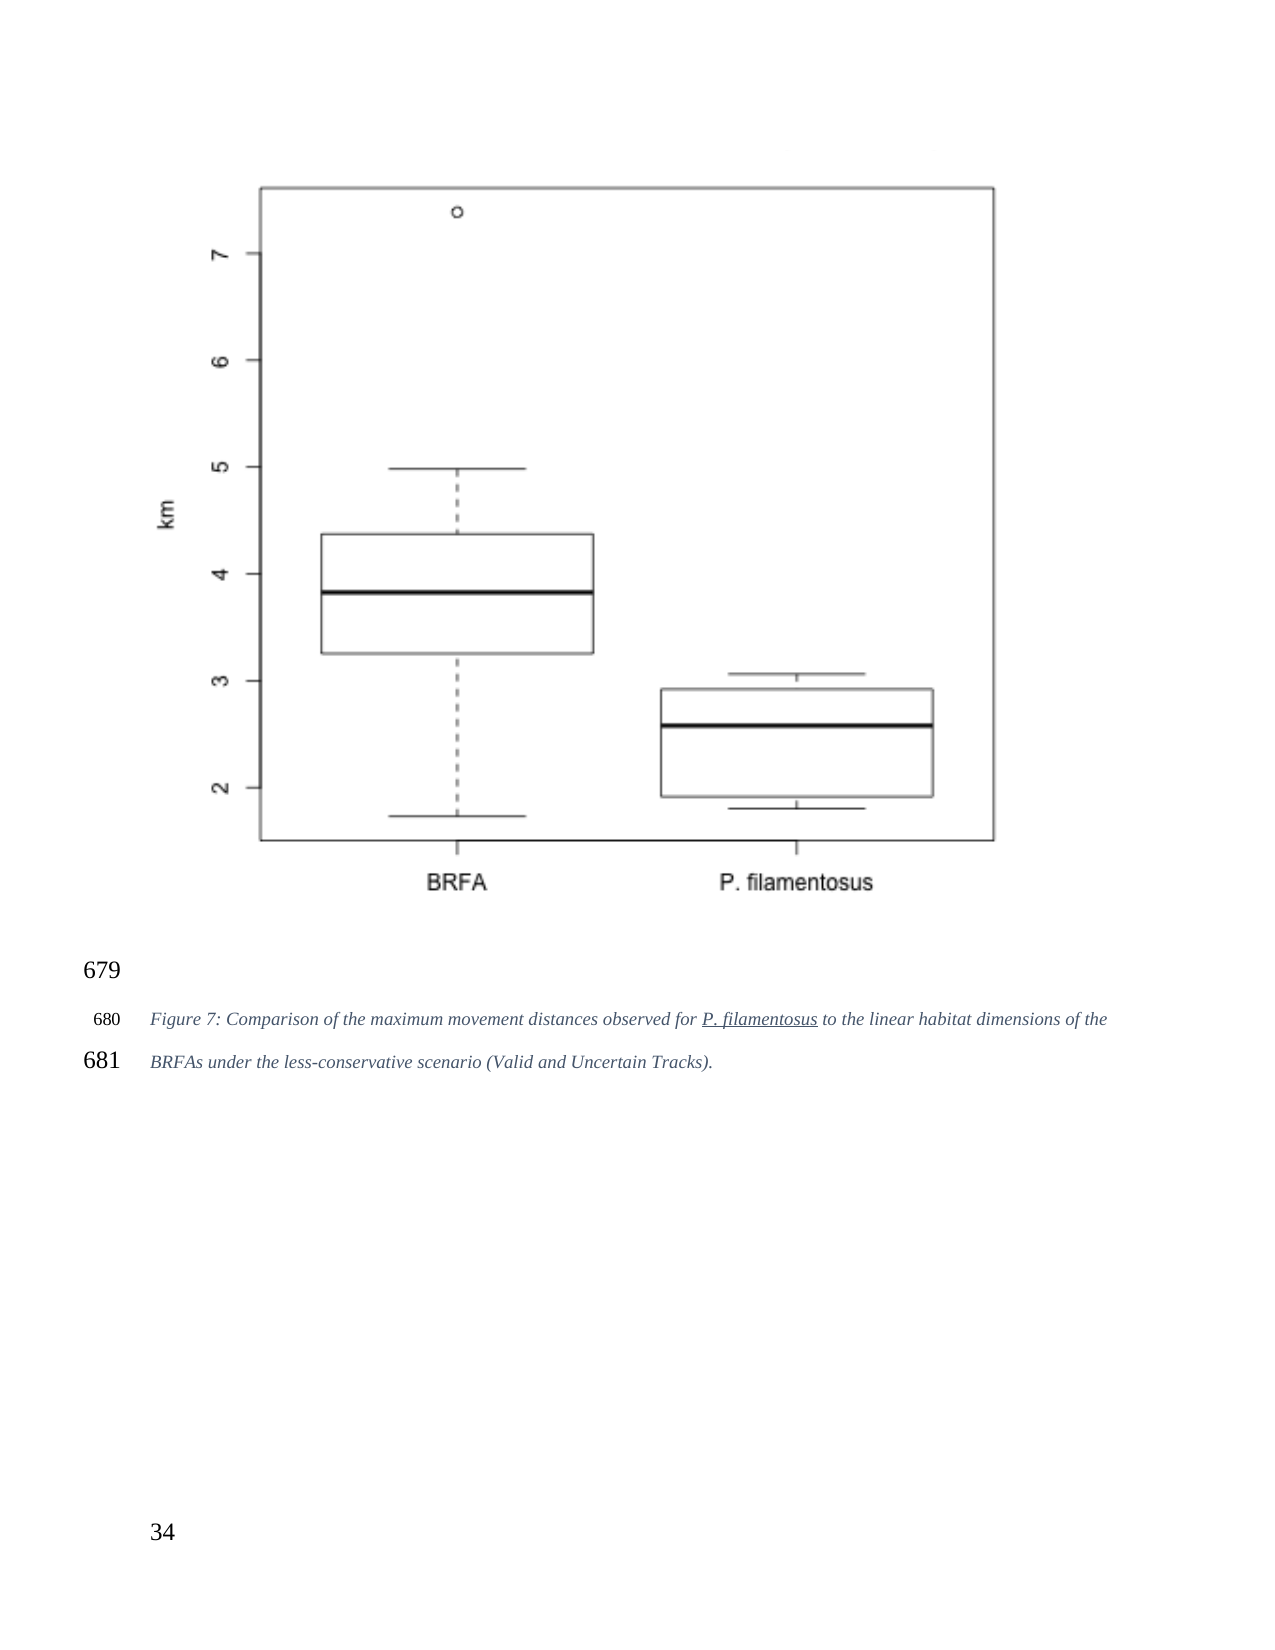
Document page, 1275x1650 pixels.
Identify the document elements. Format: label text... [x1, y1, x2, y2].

picture [150, 150, 1050, 979]
text Figure 7: Comparison of the maximum movement distances observed for P. filamentosus to the linear habitat dimensions of the BRFAs under the less-conservative scenario (Valid and Uncertain Tracks). [150, 1007, 1125, 1072]
